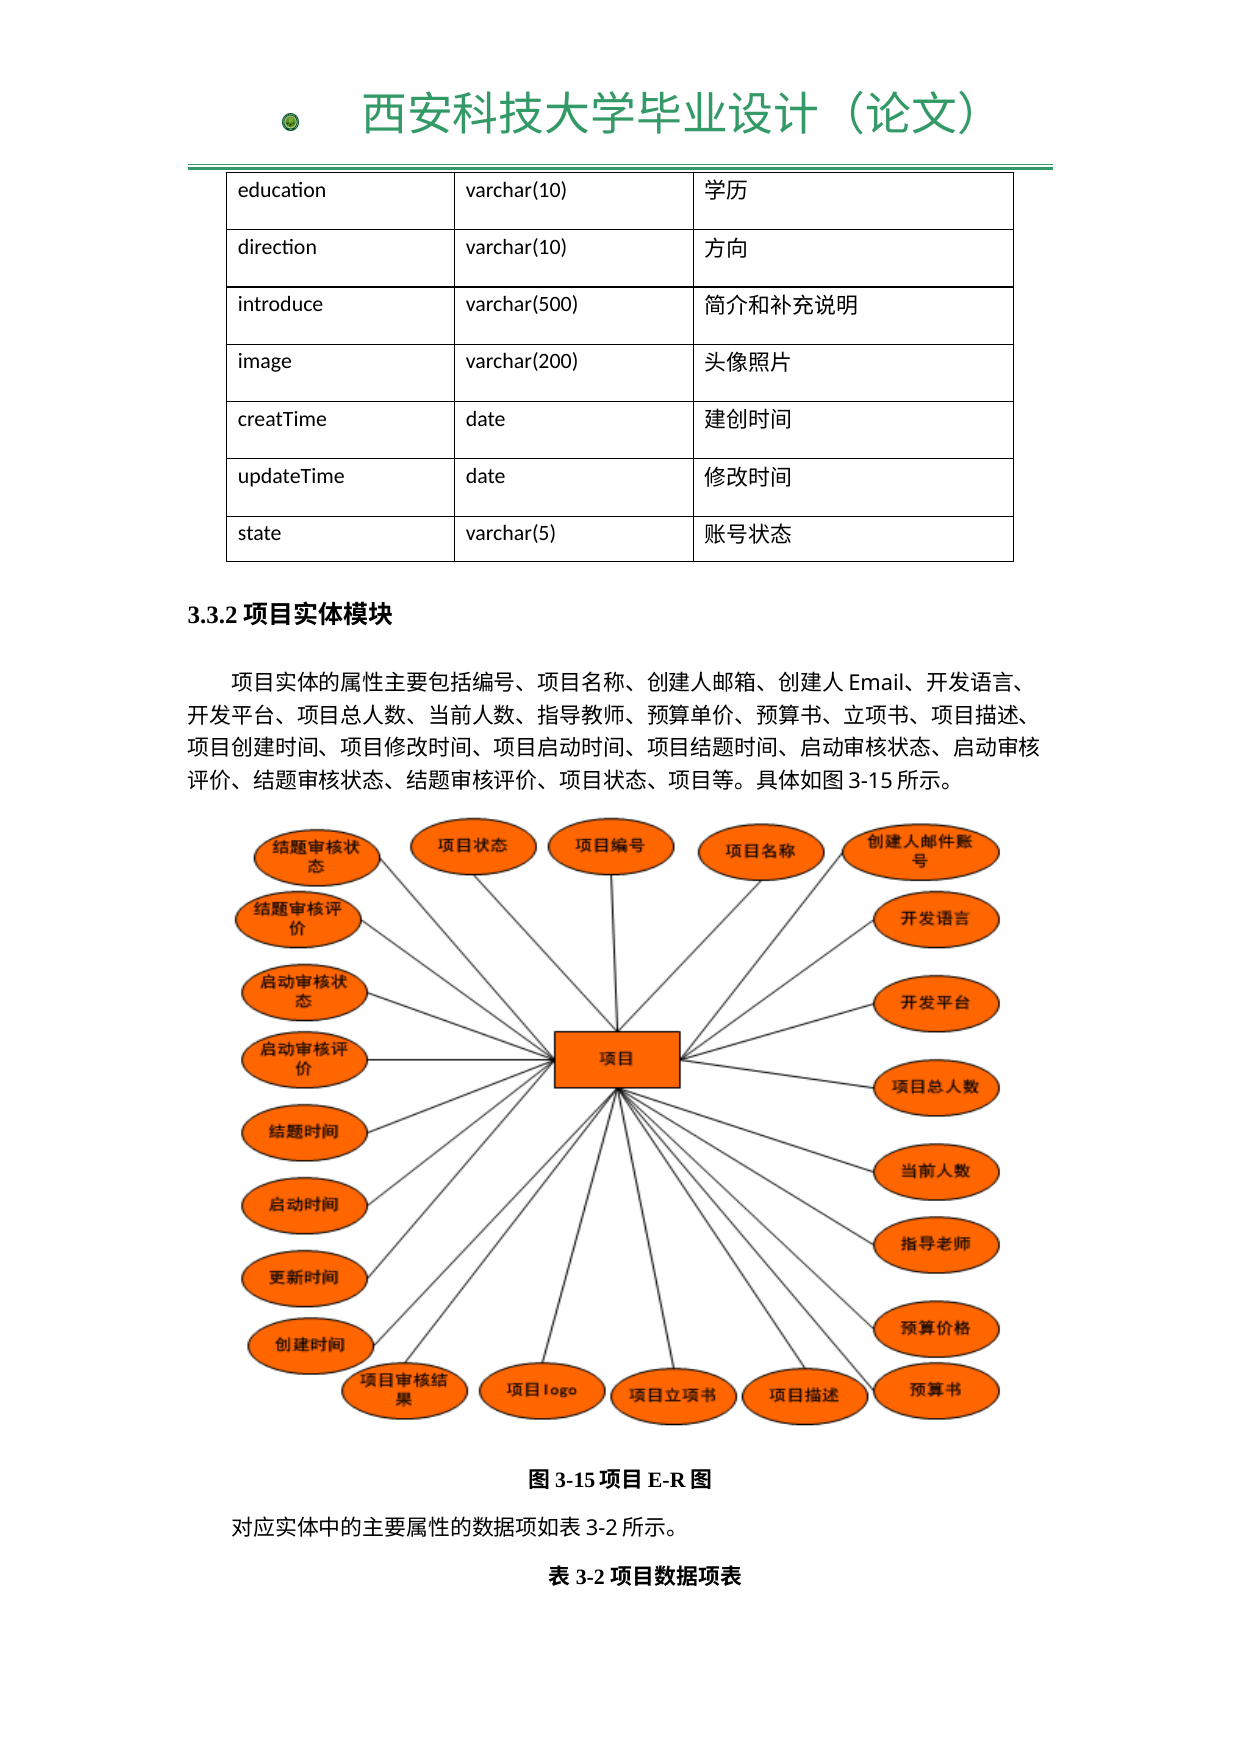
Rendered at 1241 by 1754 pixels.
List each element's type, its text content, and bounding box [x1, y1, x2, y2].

picture [229, 811, 1011, 1431]
text 项目实体的属性主要包括编号、项目名称、创建人邮箱、创建人Email、开发语言、开发平台、项目总人数、当前人数、指导教师、预算单价、预算书、立项书、项目描述、项目创建时间、项目修改时间、项目启动时间、项目结题时间、启动审核状态、启动审核评价、结题审核状态、结题审核评价、项目状态、项目等。具体如图3-15所示。 [187, 665, 1053, 795]
table_cell image [227, 345, 454, 401]
table_cell 建创时间 [694, 402, 1013, 458]
table_cell direction [227, 230, 454, 286]
table_cell 学历 [694, 173, 1013, 229]
table_cell 方向 [694, 230, 1013, 286]
table_cell date [455, 459, 693, 516]
table_cell 简介和补充说明 [694, 288, 1013, 344]
table_cell varchar(200) [455, 345, 693, 401]
text 3.3.2 项目实体模块 [187, 594, 1053, 631]
table_cell 账号状态 [694, 517, 1013, 561]
table_cell state [227, 517, 454, 561]
table_cell varchar(10) [455, 173, 693, 229]
text 图3-15项目E-R图 [187, 1461, 1053, 1494]
table_cell education [227, 173, 454, 229]
table_cell varchar(5) [455, 517, 693, 561]
table_cell varchar(10) [455, 230, 693, 286]
table_cell varchar(500) [455, 288, 693, 344]
picture [282, 113, 299, 131]
table_cell updateTime [227, 459, 454, 516]
table_cell date [455, 402, 693, 458]
table_cell 修改时间 [694, 459, 1013, 516]
text 对应实体中的主要属性的数据项如表3-2所示。 [187, 1510, 1053, 1542]
text 表 3-2 项目数据项表 [187, 1559, 1053, 1591]
table_cell 头像照片 [694, 345, 1013, 401]
table_cell introduce [227, 288, 454, 344]
table_cell creatTime [227, 402, 454, 458]
